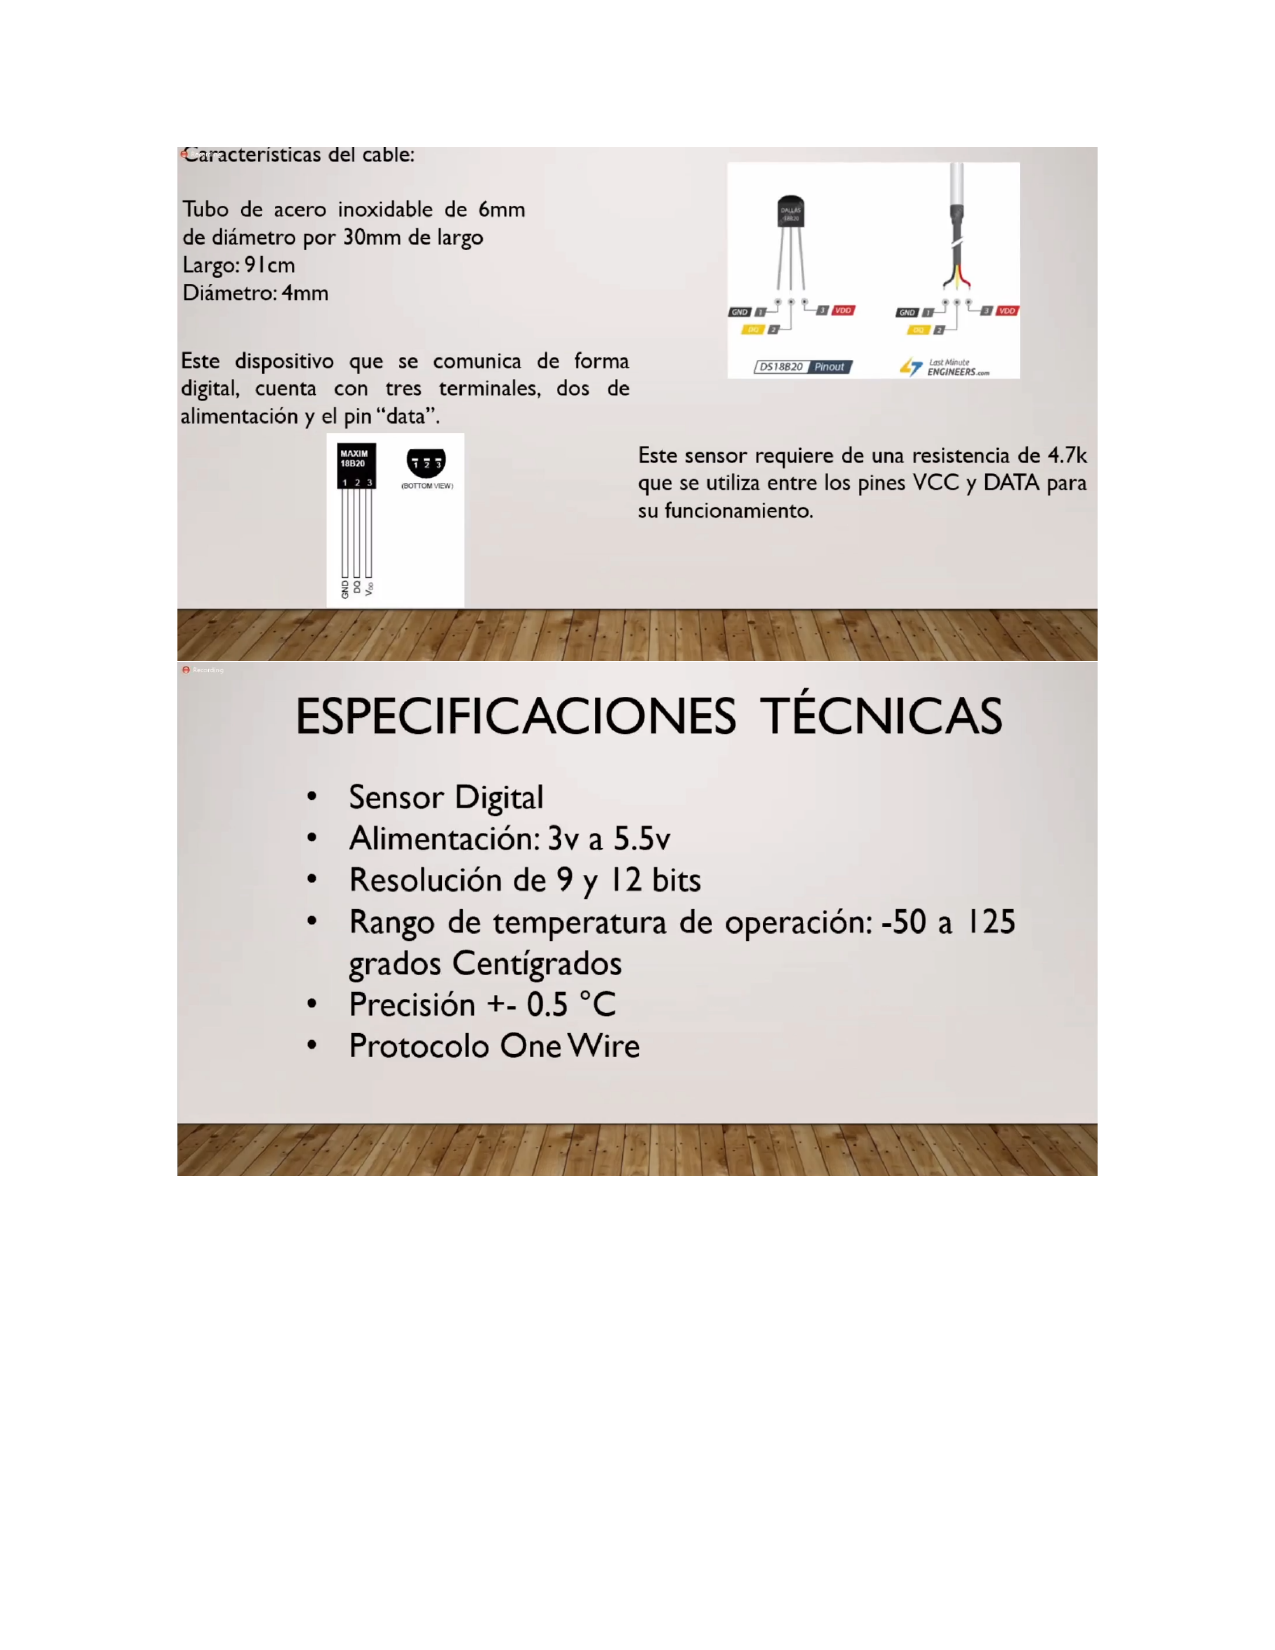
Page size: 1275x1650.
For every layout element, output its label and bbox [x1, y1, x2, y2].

picture [177, 662, 1098, 1176]
picture [177, 147, 1098, 661]
